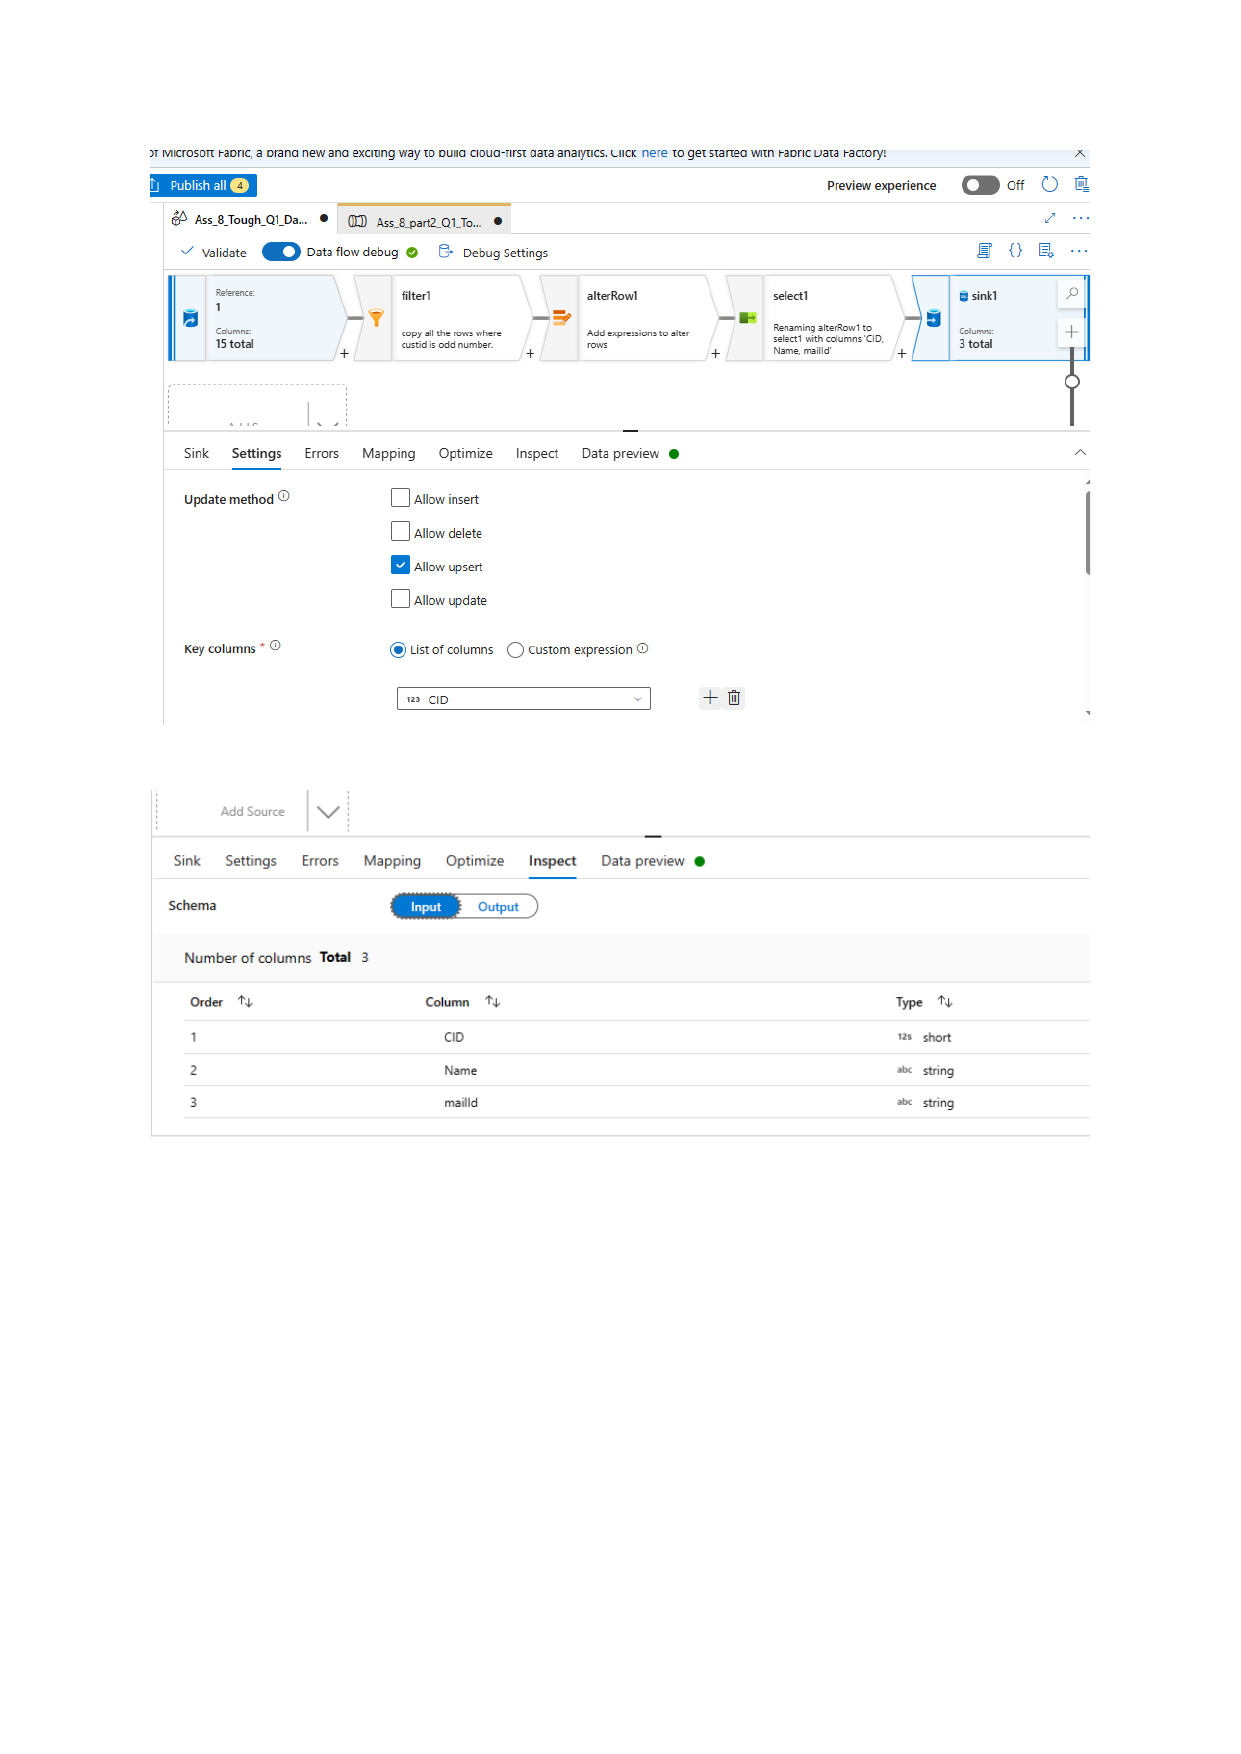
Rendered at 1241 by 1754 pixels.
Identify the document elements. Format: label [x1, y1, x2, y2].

picture [150, 790, 1091, 1137]
picture [150, 150, 1091, 725]
